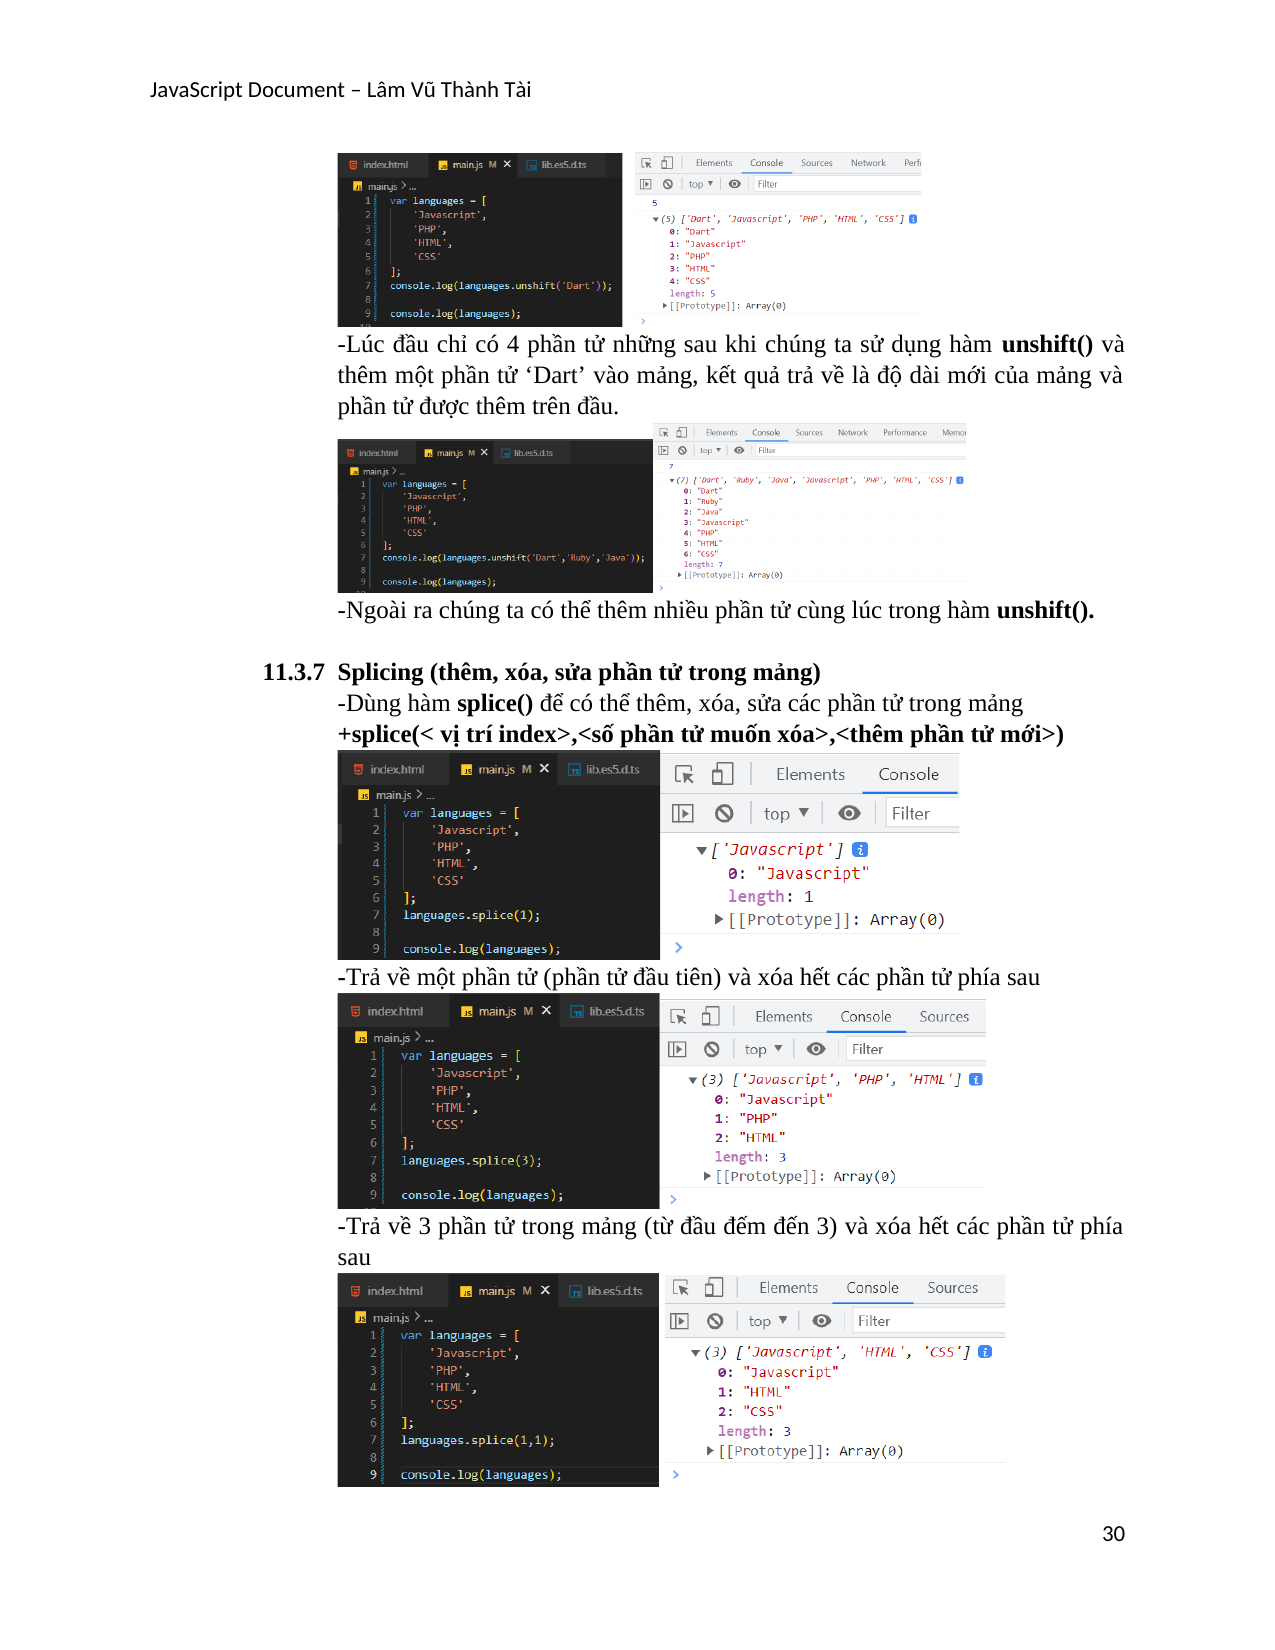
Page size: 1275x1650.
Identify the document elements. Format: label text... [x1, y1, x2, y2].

list -Lúc đầu chỉ có 4 phần tử những sau khi chúng ta sử dụng hàm unshift() và thêm một phần tử ‘Dart’ vào mảng, kết quả trả về là độ dài mới của mảng và phần tử được thêm trên đầu. [337, 329, 1125, 419]
list -Dùng hàm splice() để có thể thêm, xóa, sửa các phần tử trong mảng [337, 688, 1125, 717]
picture [337, 993, 986, 1209]
list -Trả về một phần tử (phần tử đầu tiên) và xóa hết các phần tử phía sau [337, 962, 1125, 991]
picture [337, 750, 960, 960]
picture [635, 150, 922, 327]
picture [337, 1273, 659, 1487]
list +splice(< vị trí index>,<số phần tử muốn xóa>,<thêm phần tử mới>) [337, 719, 1125, 748]
picture [337, 421, 967, 593]
list -Trả về 3 phần tử trong mảng (từ đầu đếm đến 3) và xóa hết các phần tử phía sau [337, 1211, 1125, 1271]
list -Ngoài ra chúng ta có thể thêm nhiều phần tử cùng lúc trong hàm unshift(). [337, 595, 1125, 623]
picture [337, 153, 623, 327]
list Splicing (thêm, xóa, sửa phần tử trong mảng) [262, 657, 1125, 686]
picture [665, 1275, 1006, 1487]
